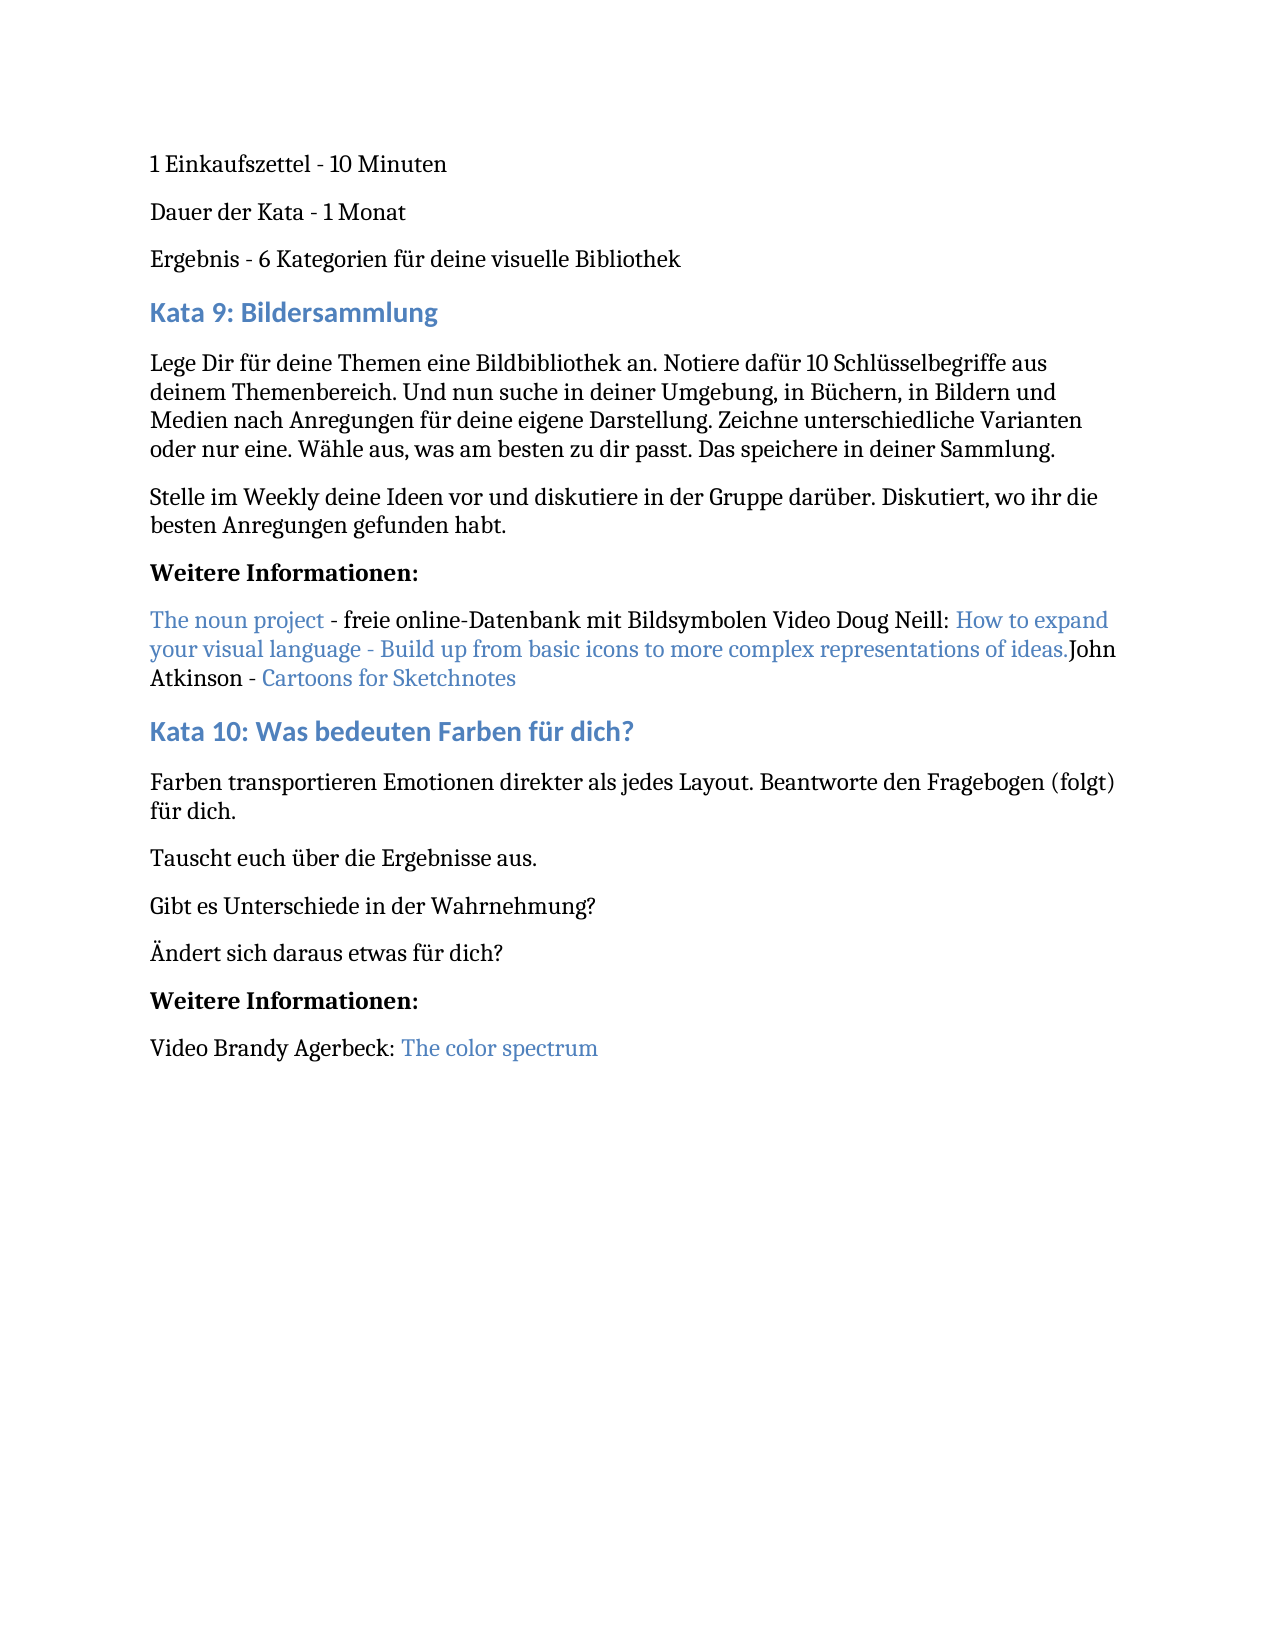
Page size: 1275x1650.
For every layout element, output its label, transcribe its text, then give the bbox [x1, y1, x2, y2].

text Weitere Informationen: [150, 987, 1125, 1015]
text Lege Dir für deine Themen eine Bildbibliothek an. Notiere dafür 10 Schlüsselbegriffe aus deinem Themenbereich. Und nun suche in deiner Umgebung, in Büchern, in Bildern und Medien nach Anregungen für deine eigene Darstellung. Zeichne unterschiedliche Varianten oder nur eine. Wähle aus, was am besten zu dir passt. Das speichere in deiner Sammlung. [150, 349, 1125, 464]
subtitle Kata 10: Was bedeuten Farben für dich? [150, 713, 1125, 749]
text Dauer der Kata - 1 Monat [150, 197, 1125, 226]
text Ergebnis - 6 Kategorien für deine visuelle Bibliothek [150, 245, 1125, 274]
subtitle Kata 9: Bildersammlung [150, 294, 1125, 330]
text Ändert sich daraus etwas für dich? [150, 939, 1125, 968]
text Video Brandy Agerbeck: The color spectrum [150, 1034, 1125, 1063]
text The noun project - freie online-Datenbank mit Bildsymbolen Video Doug Neill: How to expand your visual language - Build up from basic icons to more complex representations of ideas.John Atkinson - Cartoons for Sketchnotes [150, 606, 1125, 693]
text 1 Einkaufszettel - 10 Minuten [150, 150, 1125, 179]
text Tauscht euch über die Ergebnisse aus. [150, 844, 1125, 873]
text Weitere Informationen: [150, 559, 1125, 588]
text Farben transportieren Emotionen direkter als jedes Layout. Beantworte den Fragebogen (folgt) für dich. [150, 768, 1125, 825]
text Gibt es Unterschiede in der Wahrnehmung? [150, 892, 1125, 920]
text Stelle im Weekly deine Ideen vor und diskutiere in der Gruppe darüber. Diskutiert, wo ihr die besten Anregungen gefunden habt. [150, 483, 1125, 540]
